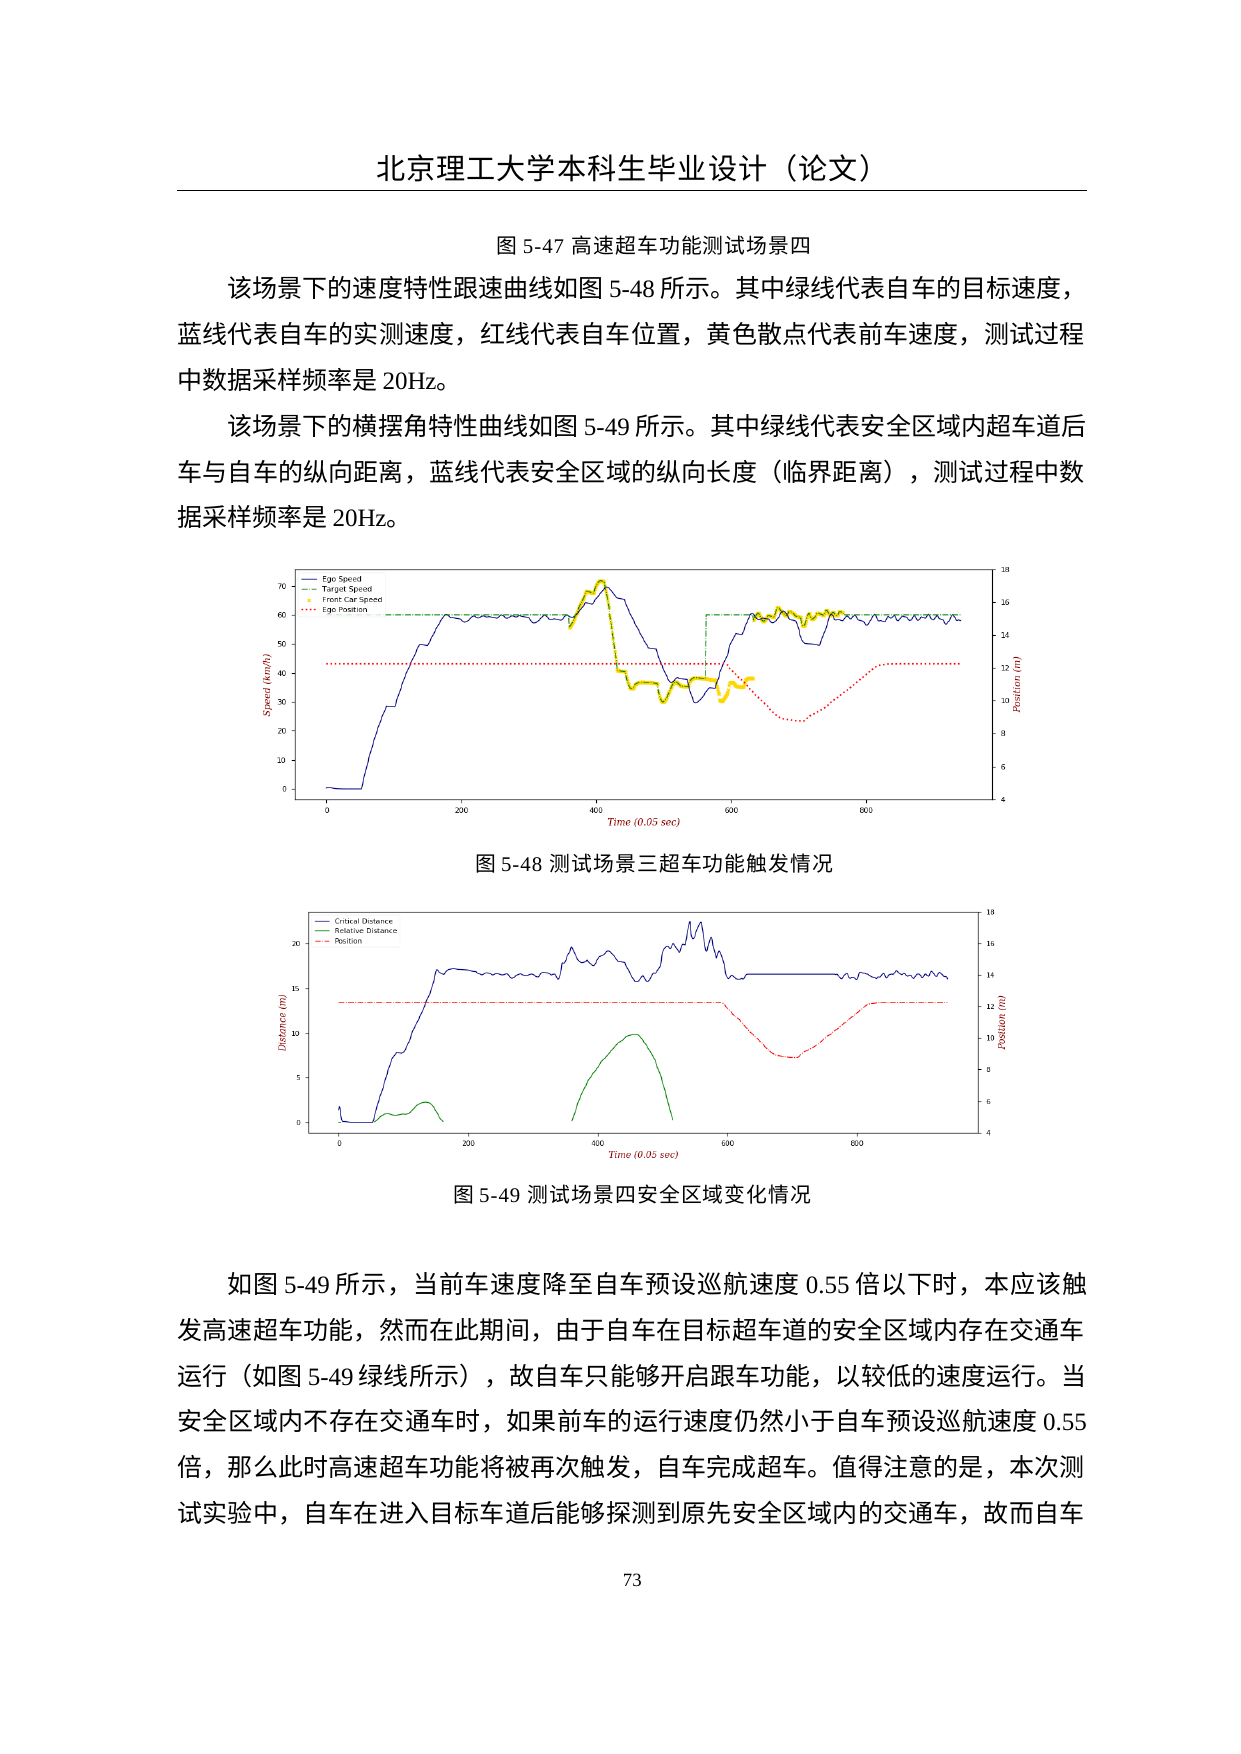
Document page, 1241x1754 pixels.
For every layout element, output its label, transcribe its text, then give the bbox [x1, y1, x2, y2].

text 图5-47 高速超车功能测试场景四 [177, 213, 1087, 259]
picture [182, 534, 1082, 832]
picture [200, 877, 1064, 1164]
text 该场景下的横摆角特性曲线如图5-49所示。其中绿线代表安全区域内超车道后车与自车的纵向距离，蓝线代表安全区域的纵向长度（临界距离），测试过程中数据采样频率是20Hz。 [177, 397, 1087, 534]
text 图5-48 测试场景三超车功能触发情况 [177, 831, 1087, 877]
text 图5-49 测试场景四安全区域变化情况 [177, 1163, 1087, 1209]
text 该场景下的速度特性跟速曲线如图5-48所示。其中绿线代表自车的目标速度，蓝线代表自车的实测速度，红线代表自车位置，黄色散点代表前车速度，测试过程中数据采样频率是20Hz。 [177, 259, 1087, 397]
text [177, 1255, 1087, 1530]
